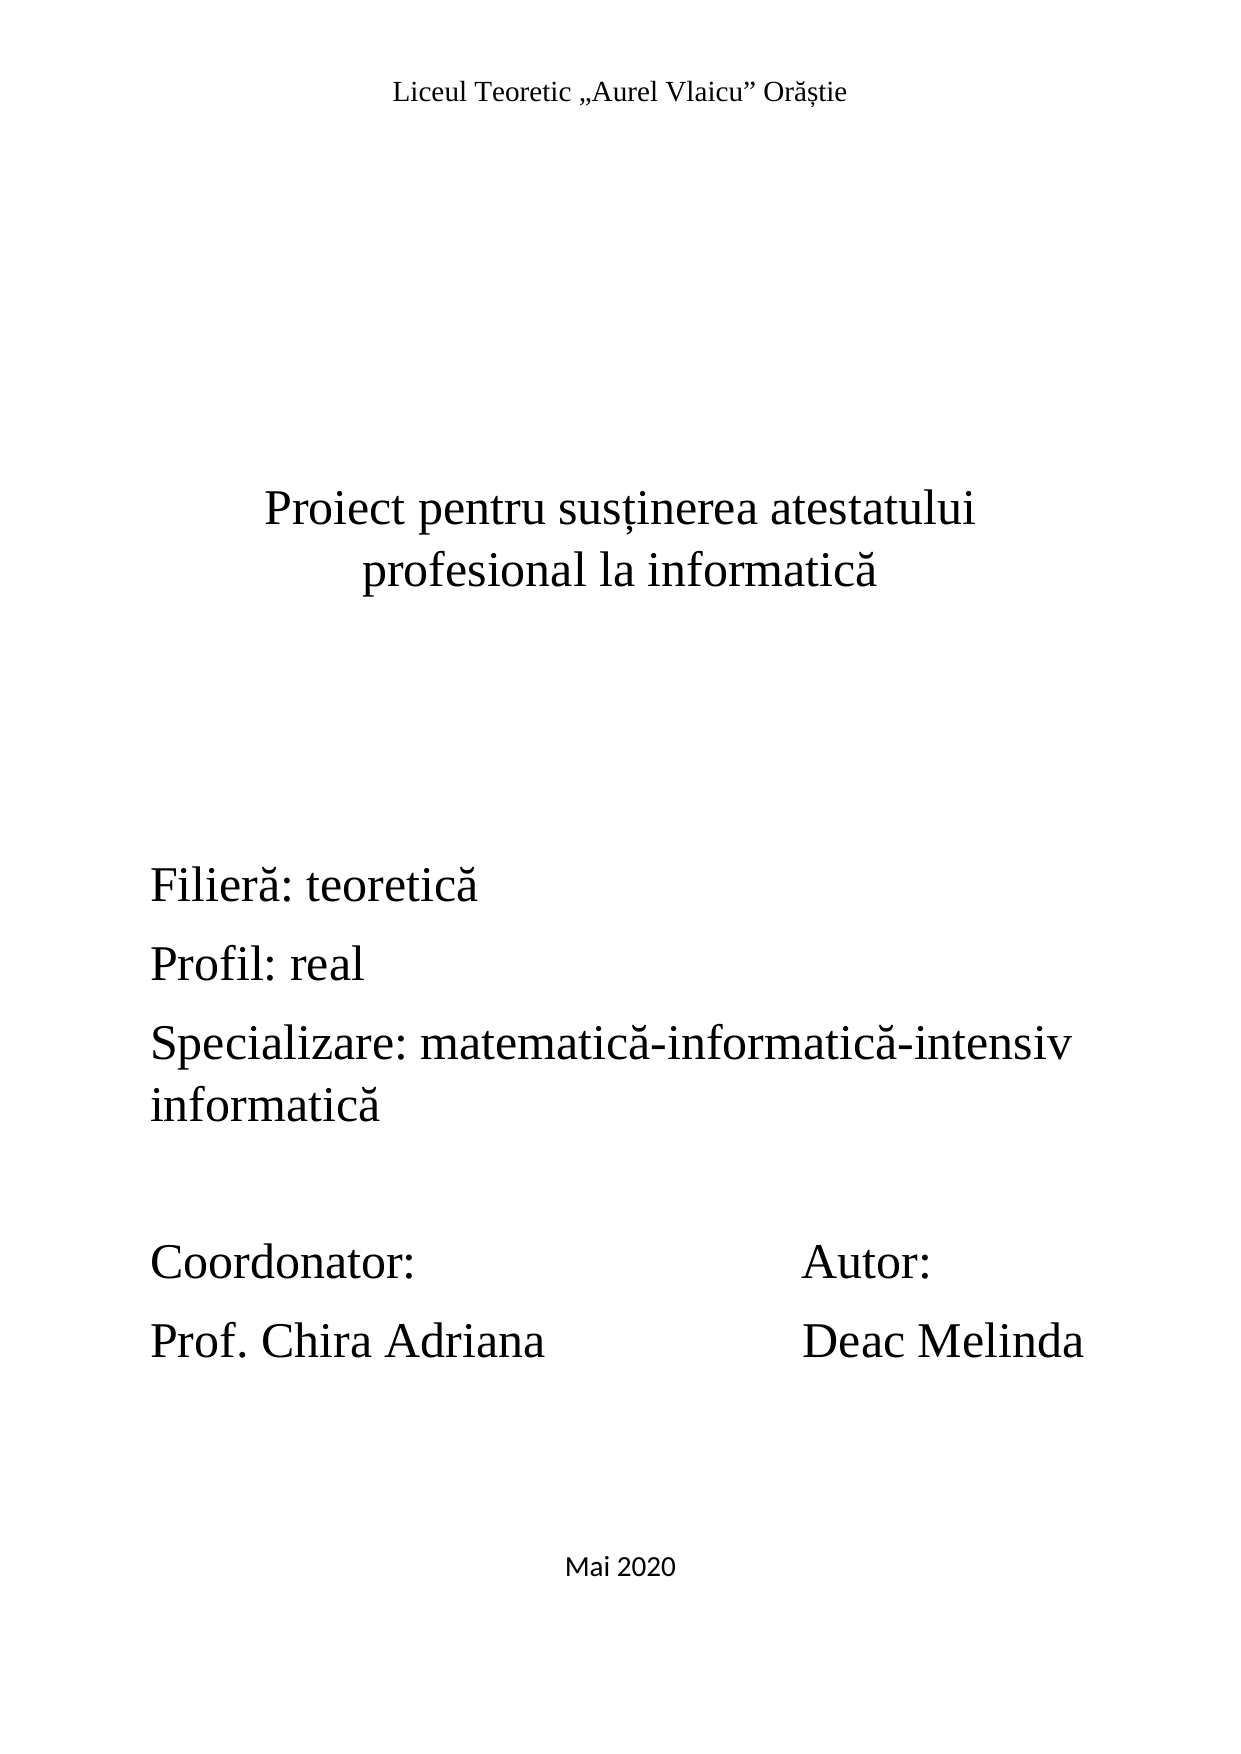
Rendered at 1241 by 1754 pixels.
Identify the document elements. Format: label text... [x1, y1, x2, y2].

text Specializare: matematică-informatică-intensiv informatică [150, 1013, 1090, 1132]
text Prof. Chira Adriana Deac Melinda [150, 1311, 1090, 1368]
text Profil: real [150, 934, 1090, 991]
text Proiect pentru susținerea atestatului profesional la informatică [150, 478, 1090, 598]
text Mai 2020 [150, 1548, 1090, 1584]
text Coordonator: Autor: [150, 1232, 1090, 1290]
text Filieră: teoretică [150, 855, 1090, 913]
